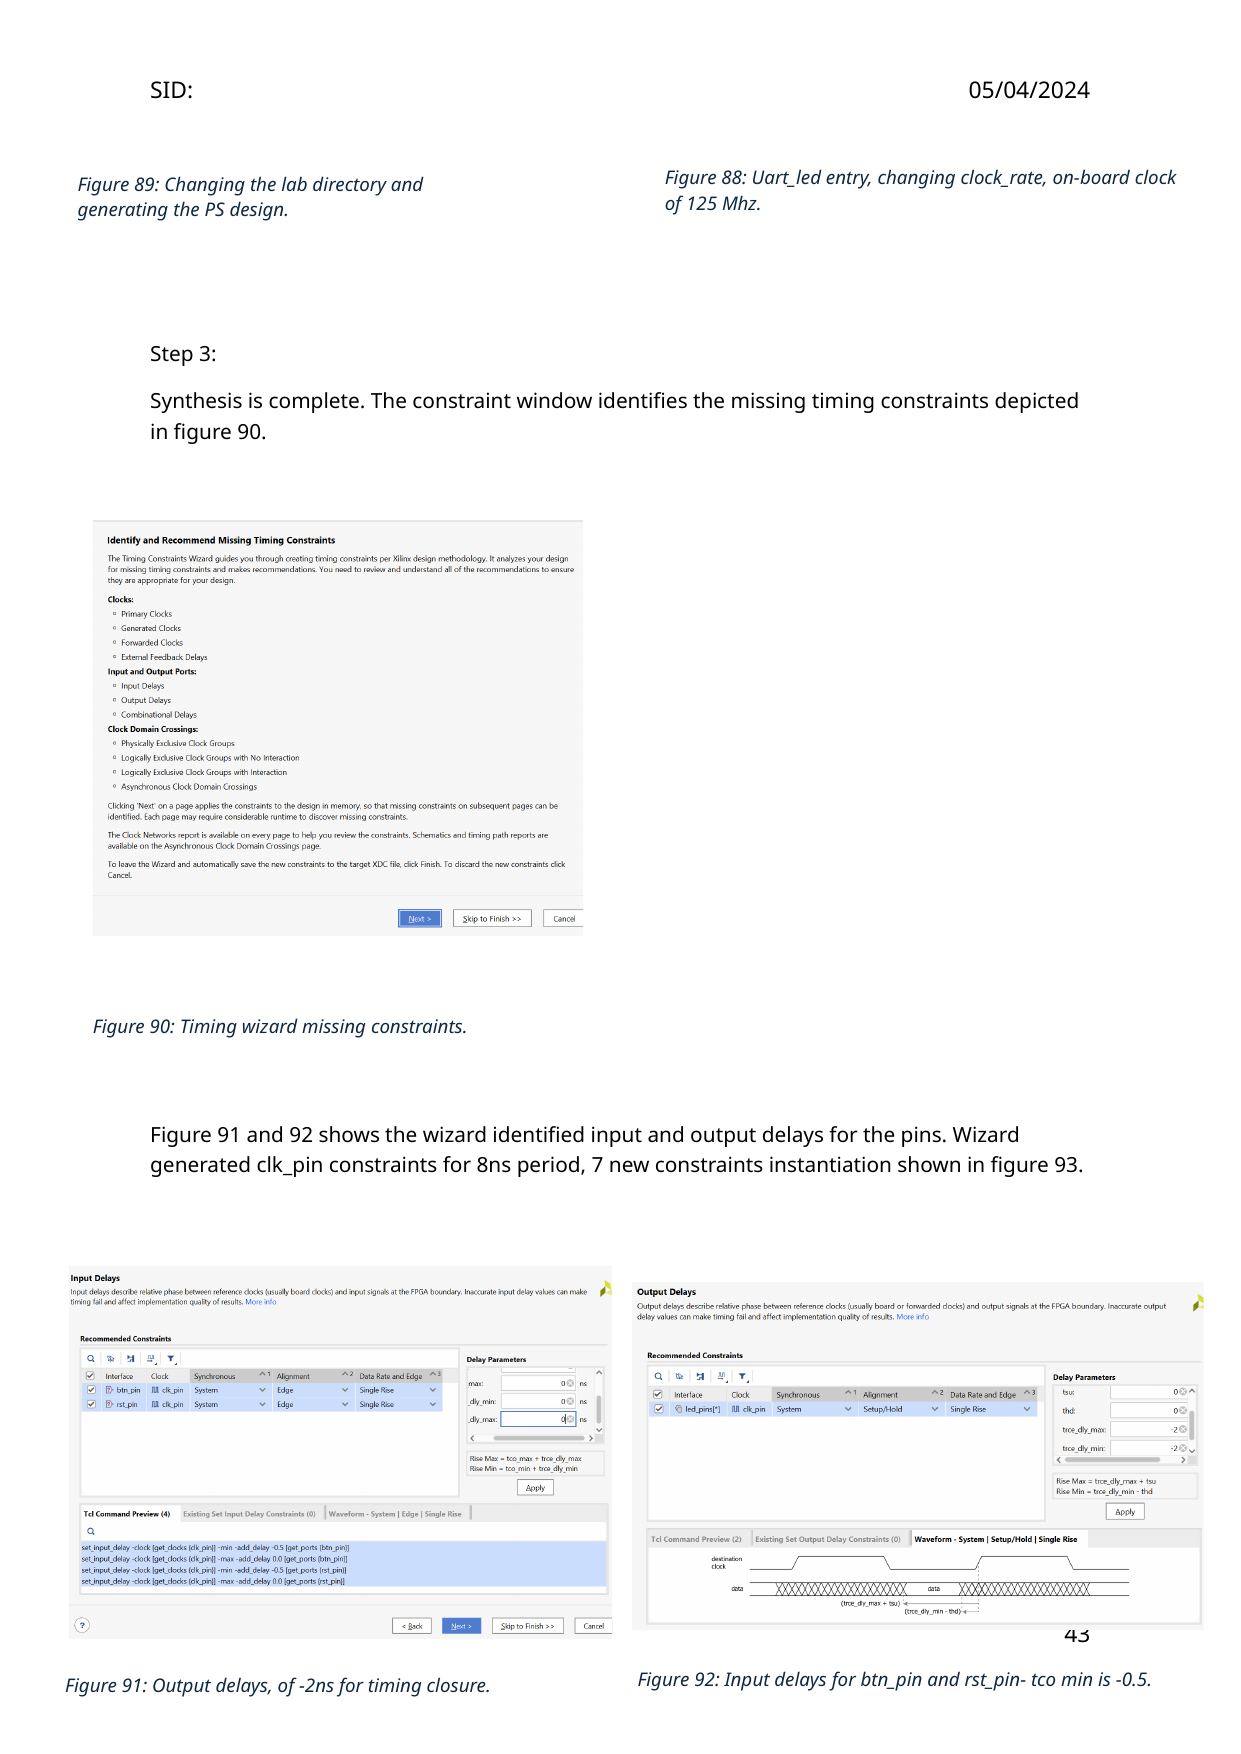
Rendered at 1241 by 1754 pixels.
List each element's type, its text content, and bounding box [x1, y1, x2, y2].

text Step 3: [150, 339, 1090, 368]
text Figure 91 and 92 shows the wizard identified input and output delays for the pins. Wizard generated clk_pin constraints for 8ns period, 7 new constraints instantiation shown in figure 93. [150, 1120, 1090, 1179]
text Synthesis is complete. The constraint window identifies the missing timing constraints depicted in figure 90. [150, 386, 1090, 446]
picture [92, 516, 588, 904]
picture [631, 1282, 818, 1633]
picture [68, 1266, 325, 1641]
